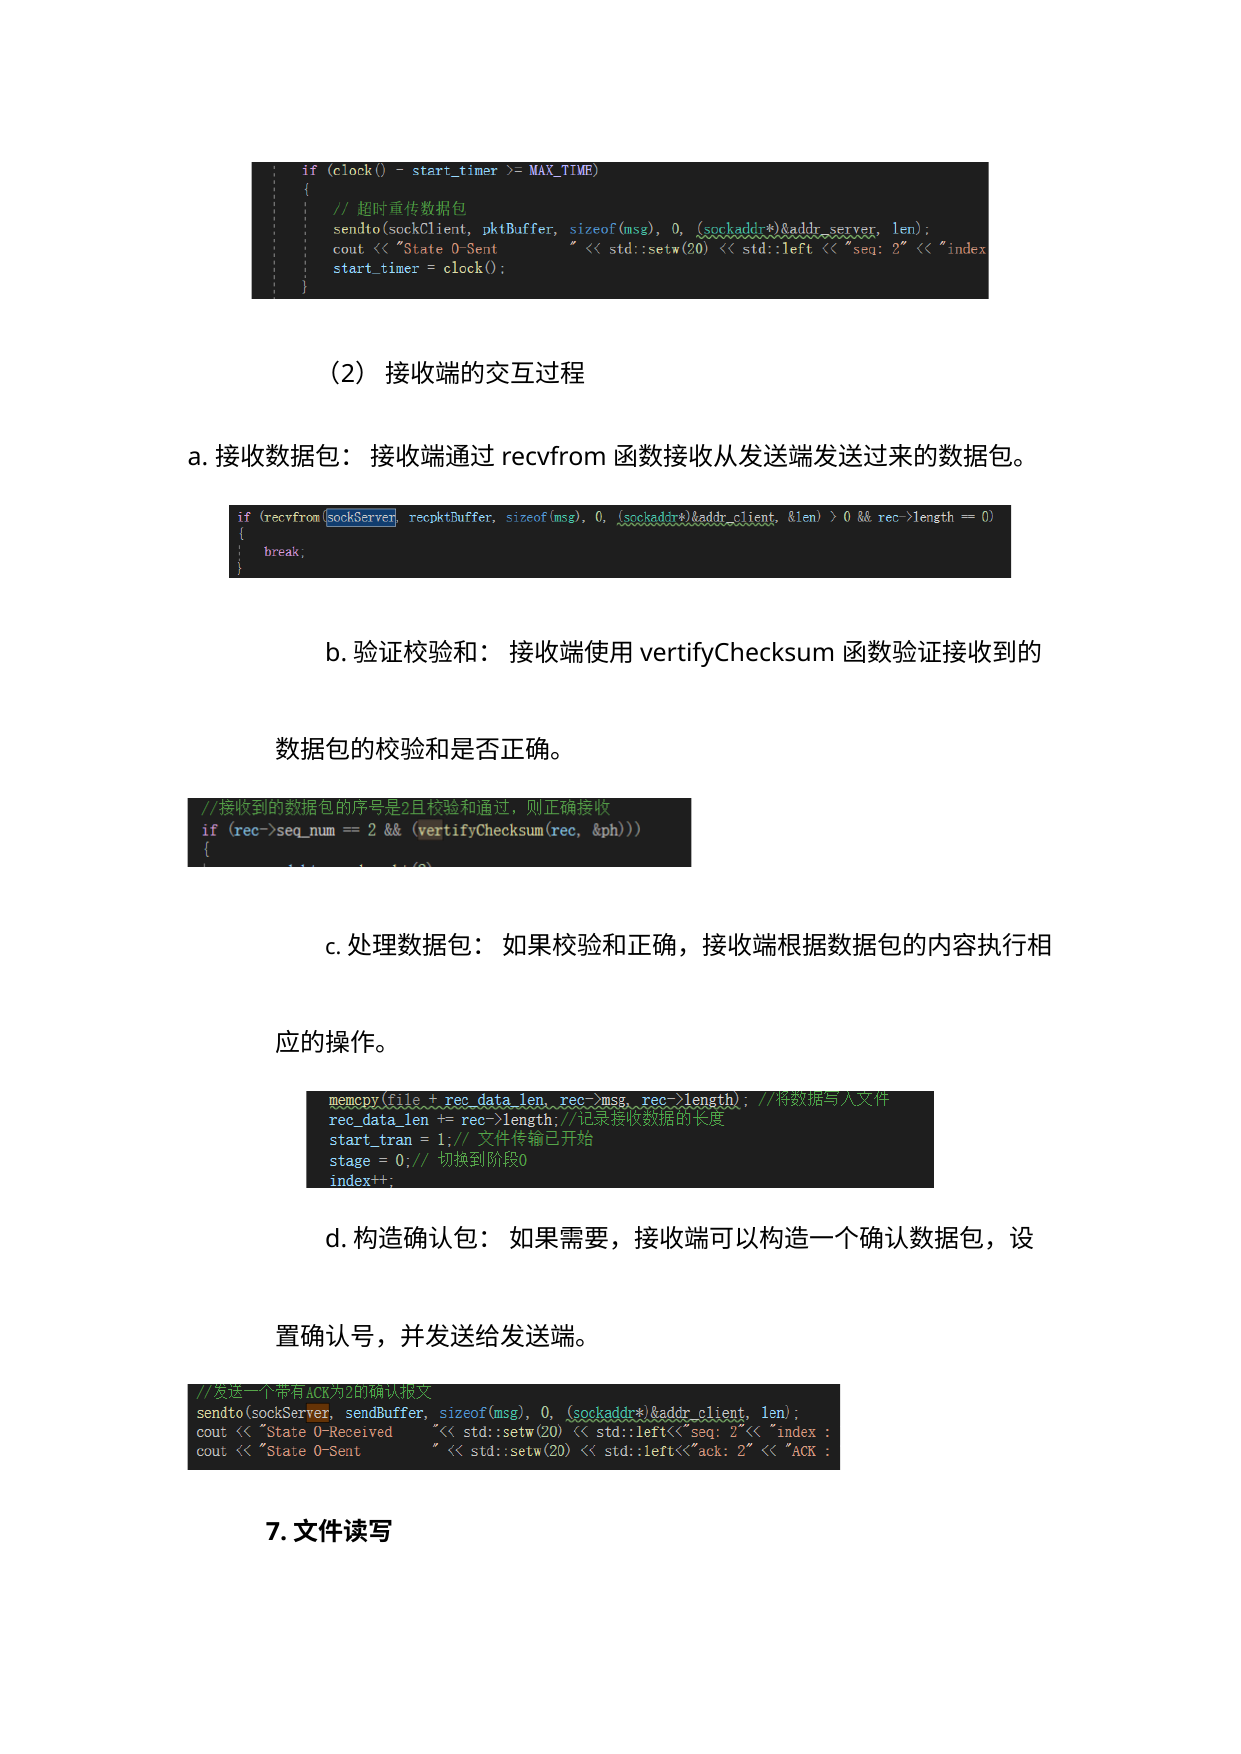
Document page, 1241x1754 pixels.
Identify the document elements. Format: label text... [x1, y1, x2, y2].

list 接收端的交互过程 [266, 339, 1053, 404]
list 文件读写 [266, 1497, 1053, 1562]
picture [251, 162, 989, 299]
picture [187, 798, 692, 867]
picture [306, 1091, 934, 1188]
picture [229, 505, 1012, 578]
list 构造确认包： 如果需要，接收端可以构造一个确认数据包，设置确认号，并发送给发送端。 [275, 1204, 1053, 1367]
list 接收数据包： 接收端通过 recvfrom 函数接收从发送端发送过来的数据包。 [187, 422, 1053, 487]
picture [187, 1384, 841, 1470]
list 验证校验和： 接收端使用 vertifyChecksum 函数验证接收到的数据包的校验和是否正确。 [275, 618, 1053, 781]
list 处理数据包： 如果校验和正确，接收端根据数据包的内容执行相应的操作。 [275, 911, 1053, 1073]
